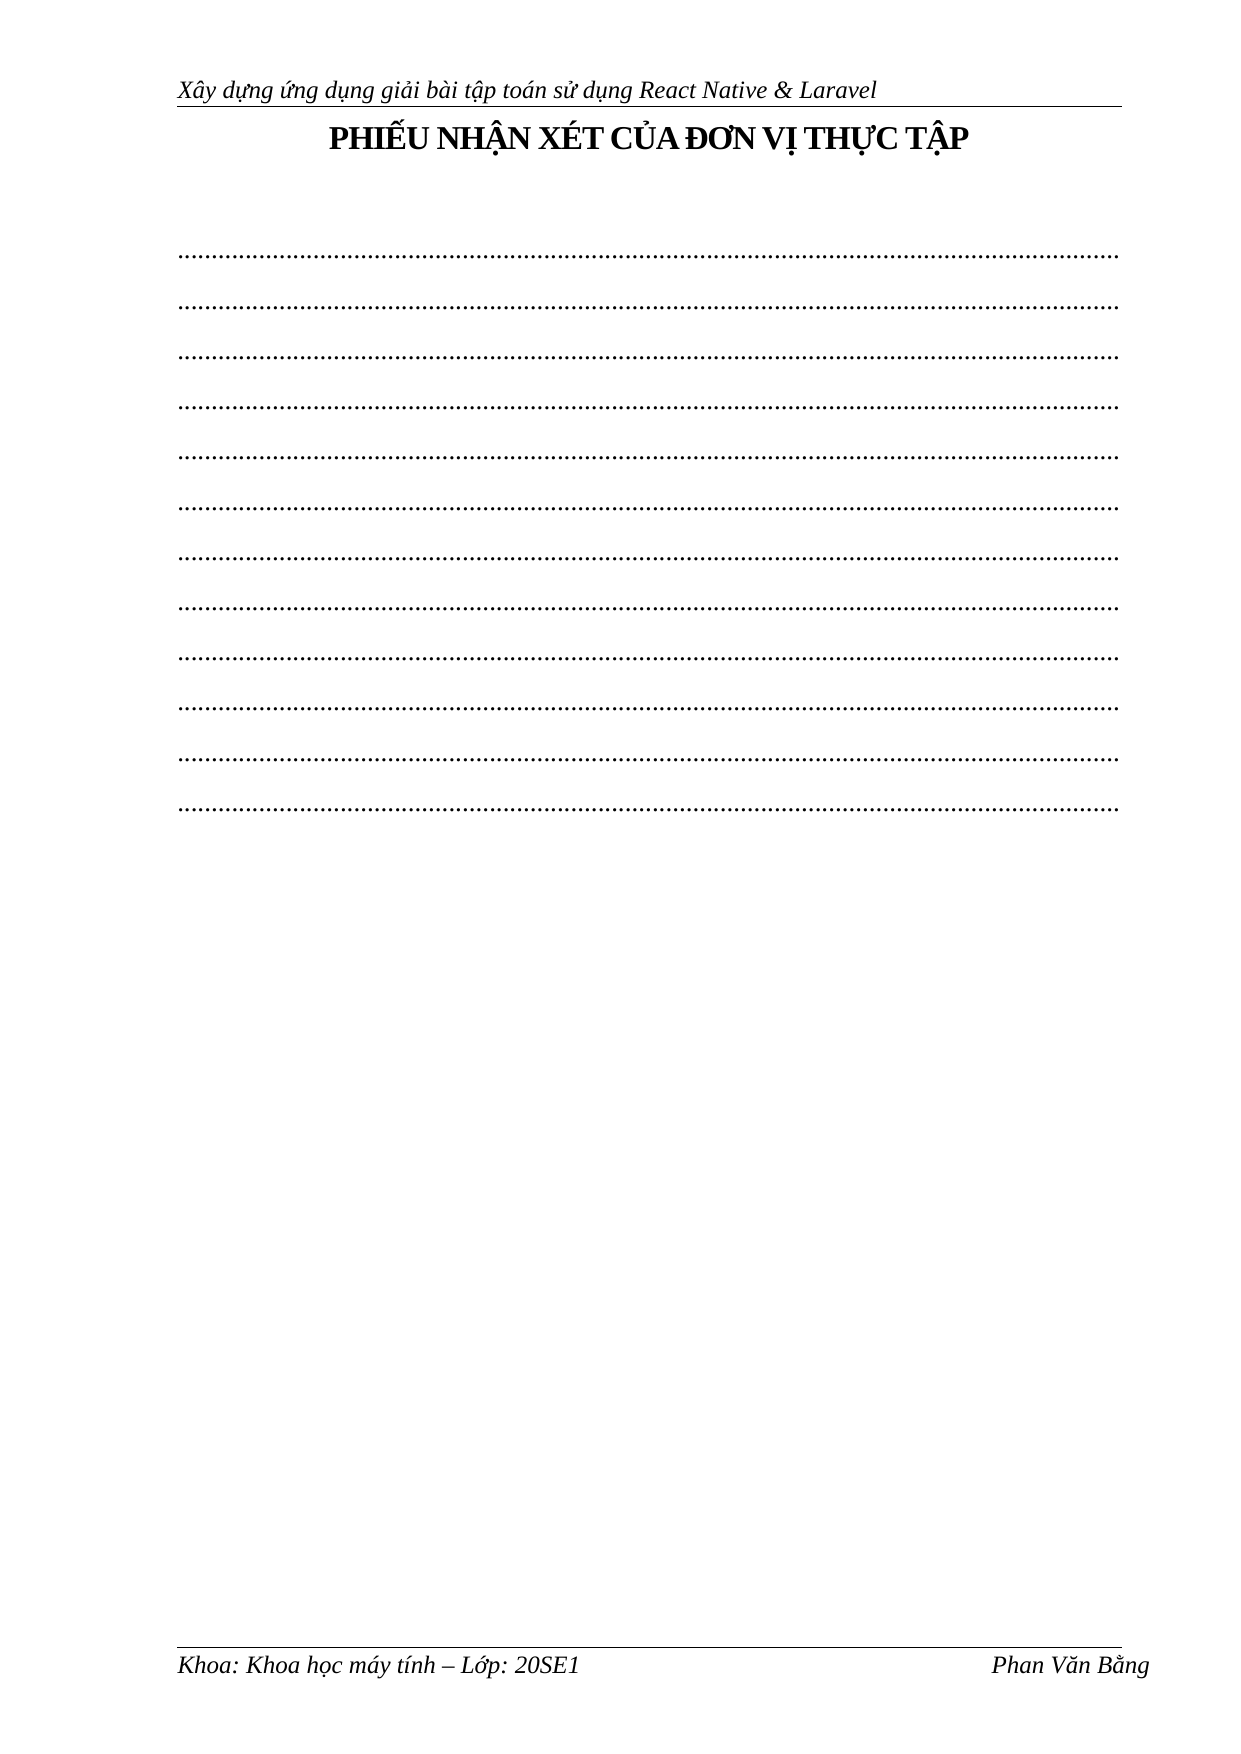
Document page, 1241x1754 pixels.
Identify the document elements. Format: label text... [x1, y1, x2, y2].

title PHIẾU NHẬN XÉT CỦA ĐƠN VỊ THỰC TẬP [177, 118, 1122, 156]
